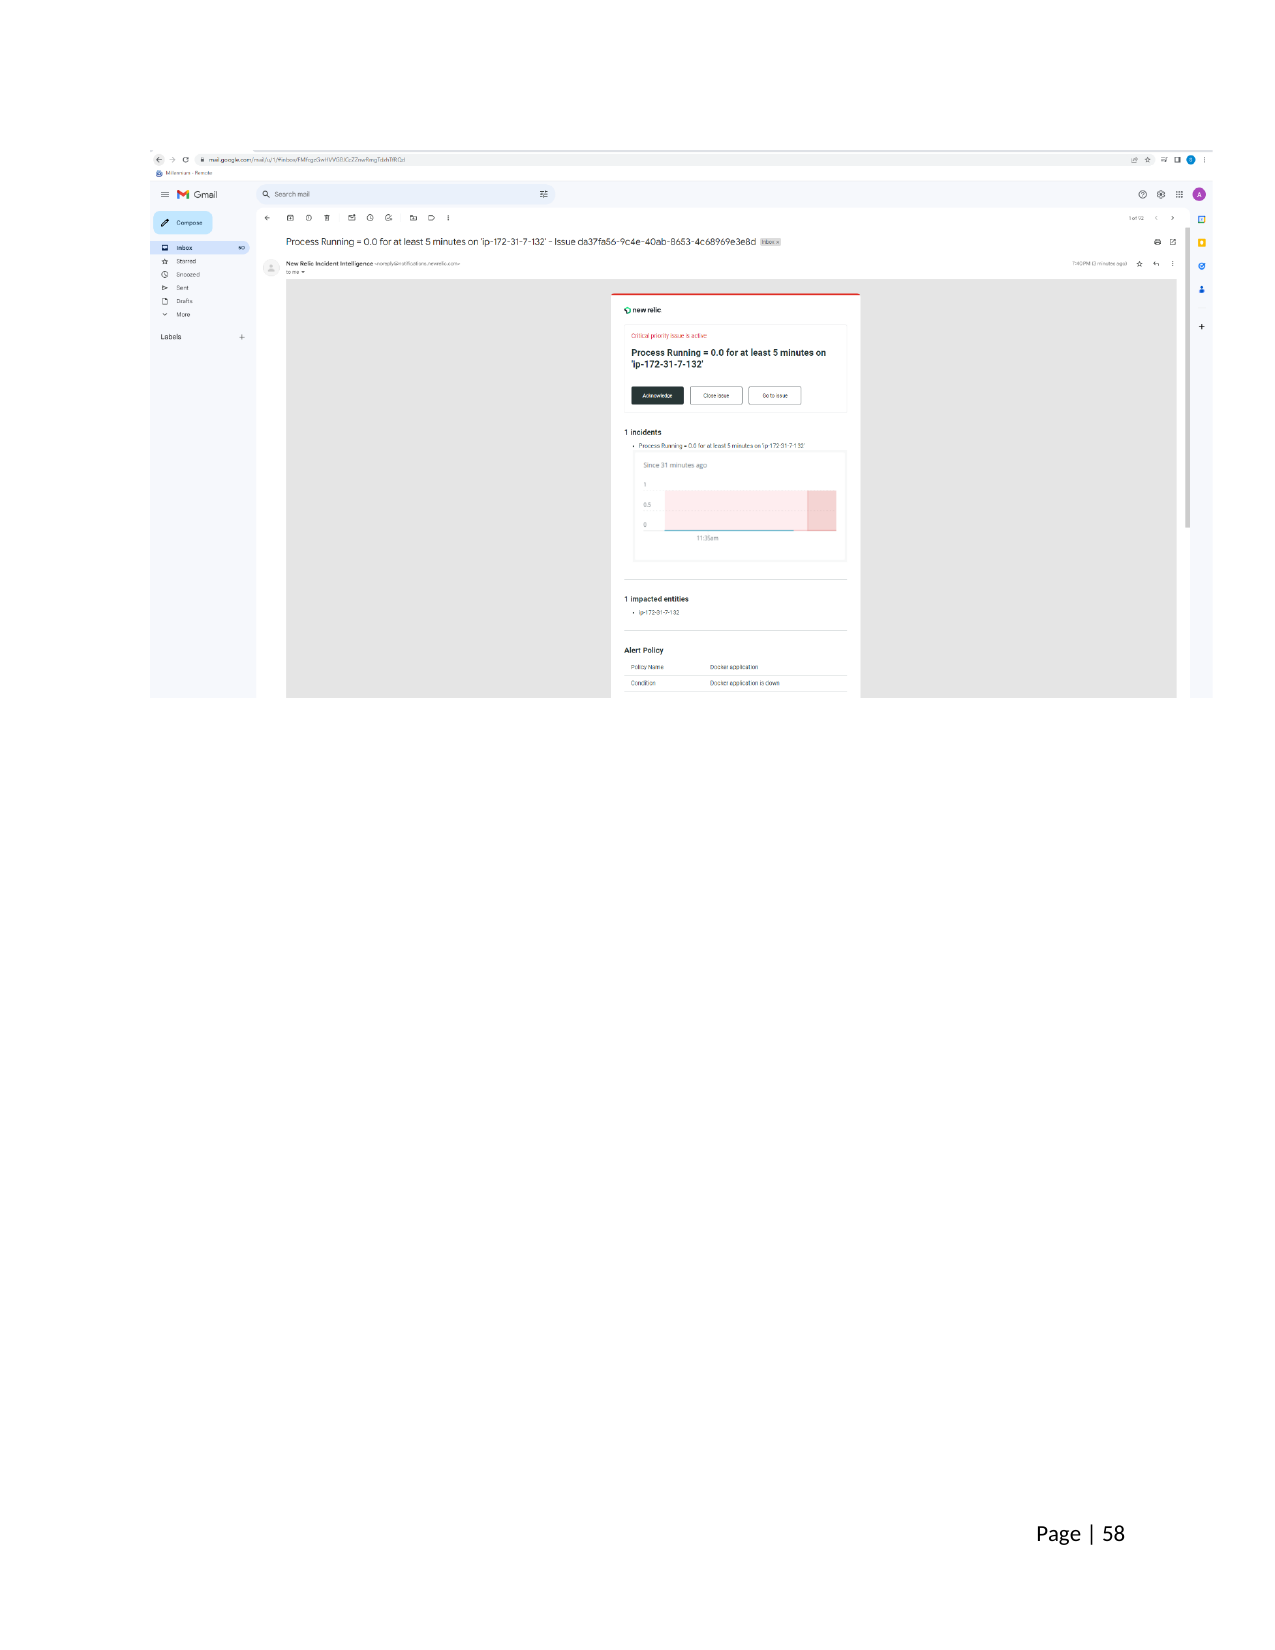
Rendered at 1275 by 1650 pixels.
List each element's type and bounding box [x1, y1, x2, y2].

picture [150, 150, 1213, 698]
